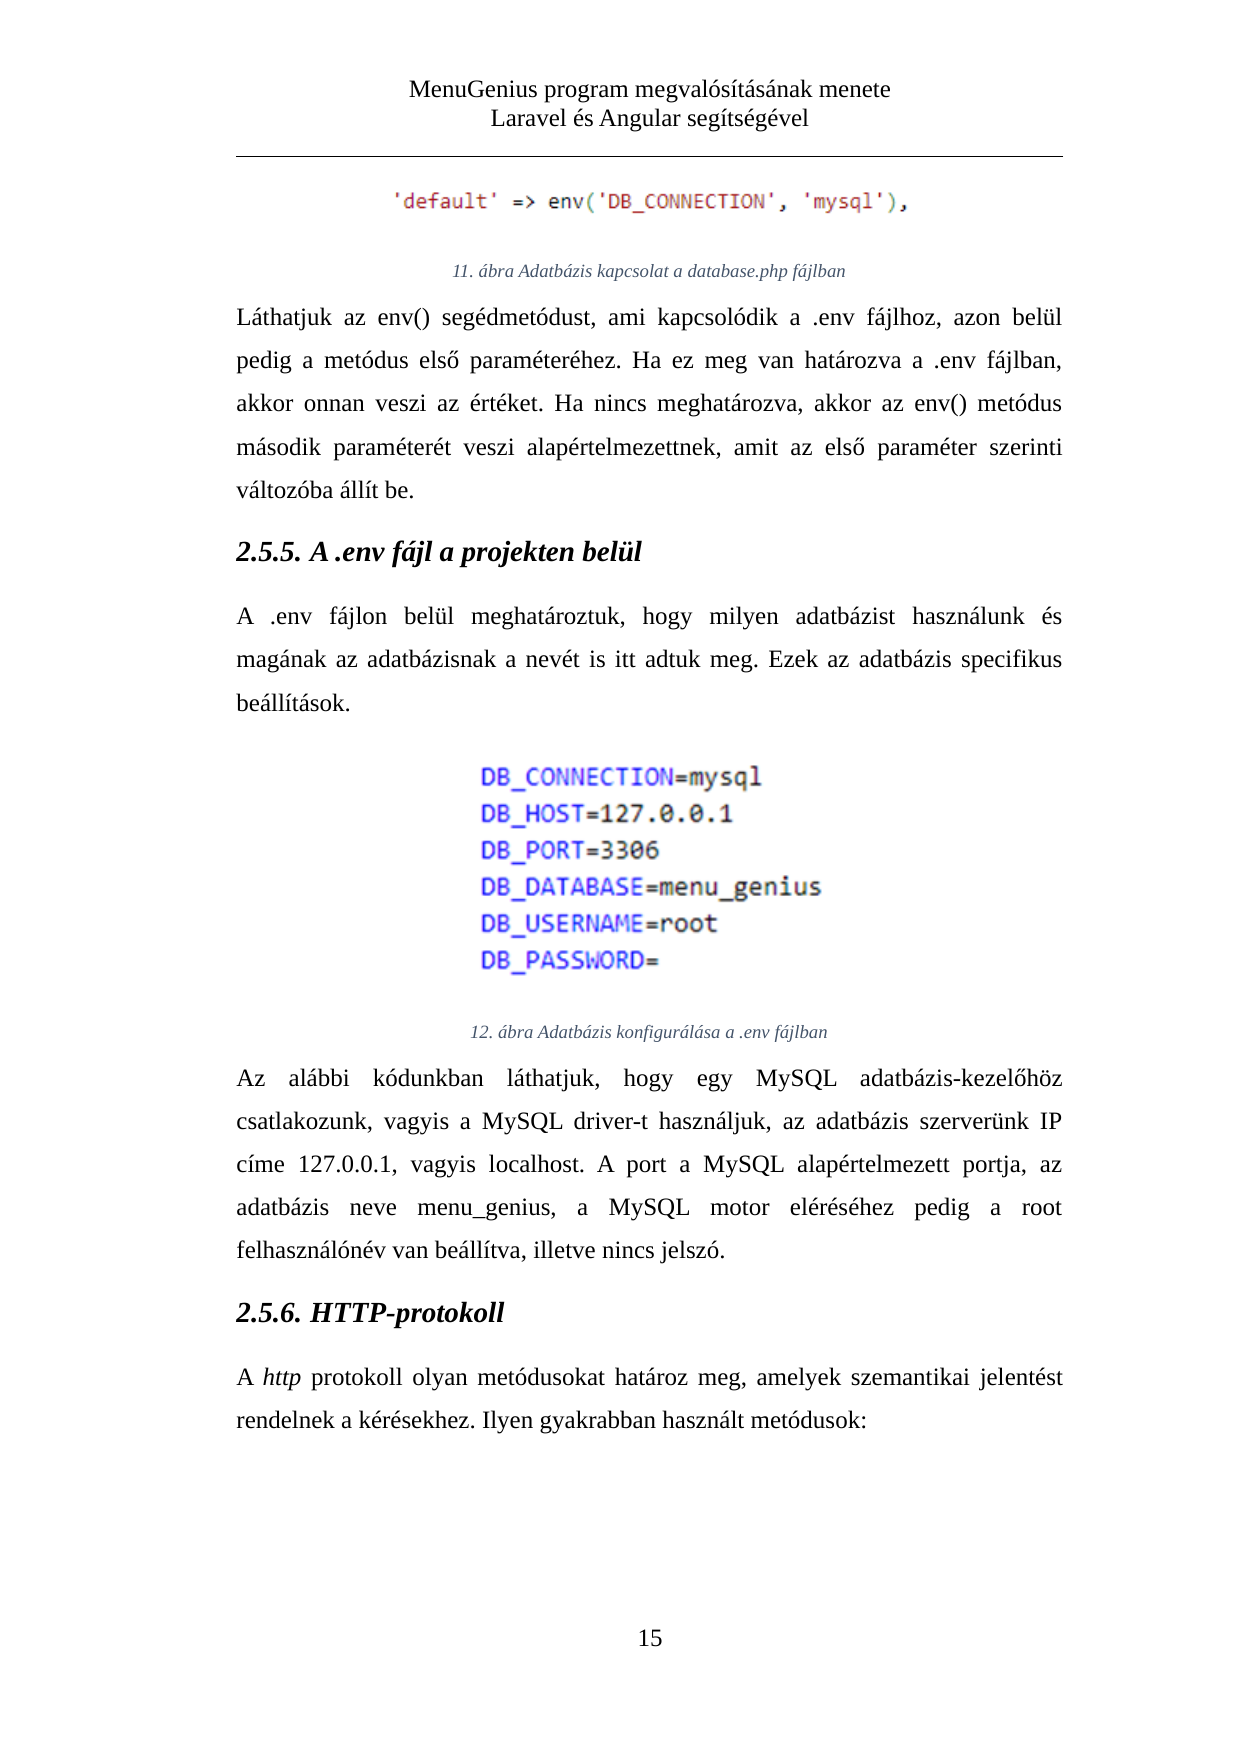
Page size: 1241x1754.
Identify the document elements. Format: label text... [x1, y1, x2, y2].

text A http protokoll olyan metódusokat határoz meg, amelyek szemantikai jelentést rendelnek a kérésekhez. Ilyen gyakrabban használt metódusok: [236, 1362, 1063, 1434]
text A .env fájlon belül meghatároztuk, hogy milyen adatbázist használunk és magának az adatbázisnak a nevét is itt adtuk meg. Ezek az adatbázis specifikus beállítások. [236, 601, 1063, 716]
text 12. ábra Adatbázis konfigurálása a .env fájlban [236, 1021, 1063, 1042]
text Láthatjuk az env() segédmetódust, ami kapcsolódik a .env fájlhoz, azon belül pedig a metódus első paraméteréhez. Ha ez meg van határozva a .env fájlban, akkor onnan veszi az értéket. Ha nincs meghatározva, akkor az env() metódus második paraméterét veszi alapértelmezettnek, amit az első paraméter szerinti változóba állít be. [236, 302, 1063, 503]
subtitle HTTP-protokoll [236, 1295, 1063, 1329]
subtitle A .env fájl a projekten belül [236, 534, 1063, 568]
text Az alábbi kódunkban láthatjuk, hogy egy MySQL adatbázis-kezelőhöz csatlakozunk, vagyis a MySQL driver-t használjuk, az adatbázis szerverünk IP címe 127.0.0.1, vagyis localhost. A port a MySQL alapértelmezett portja, az adatbázis neve menu_genius, a MySQL motor eléréséhez pedig a root felhasználónév van beállítva, illetve nincs jelszó. [236, 1063, 1063, 1264]
picture [373, 177, 926, 229]
picture [458, 747, 842, 990]
text 11. ábra Adatbázis kapcsolat a database.php fájlban [236, 260, 1063, 281]
